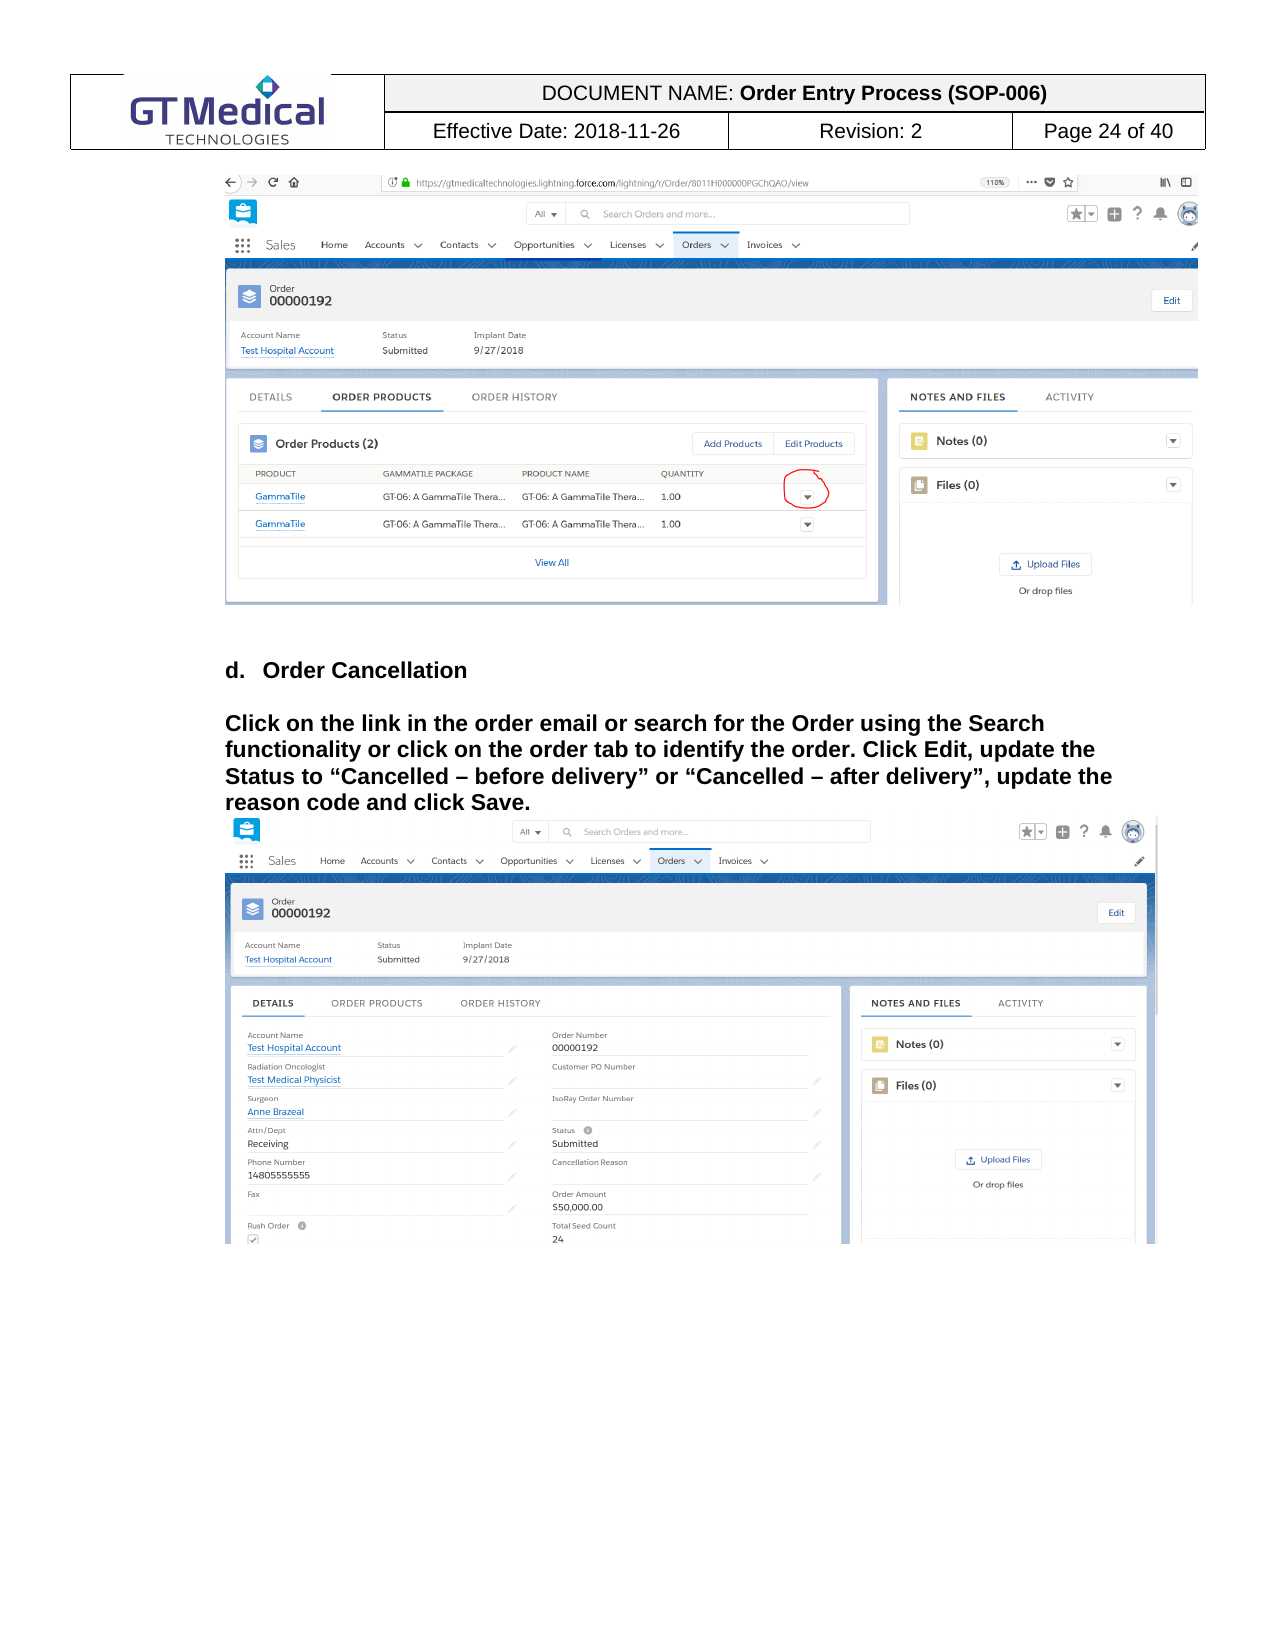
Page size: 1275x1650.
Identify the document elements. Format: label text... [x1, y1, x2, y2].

list Click on the link in the order email or search for the Order using the Search functionality or click on the order tab to identify the order. Click Edit, update the Status to “Cancelled – before delivery” or “Cancelled – after delivery”, update the reason code and click Save. [225, 710, 1162, 815]
picture [225, 815, 1158, 1244]
picture [225, 175, 1198, 605]
picture [123, 74, 332, 149]
list Order Cancellation [225, 657, 1162, 684]
